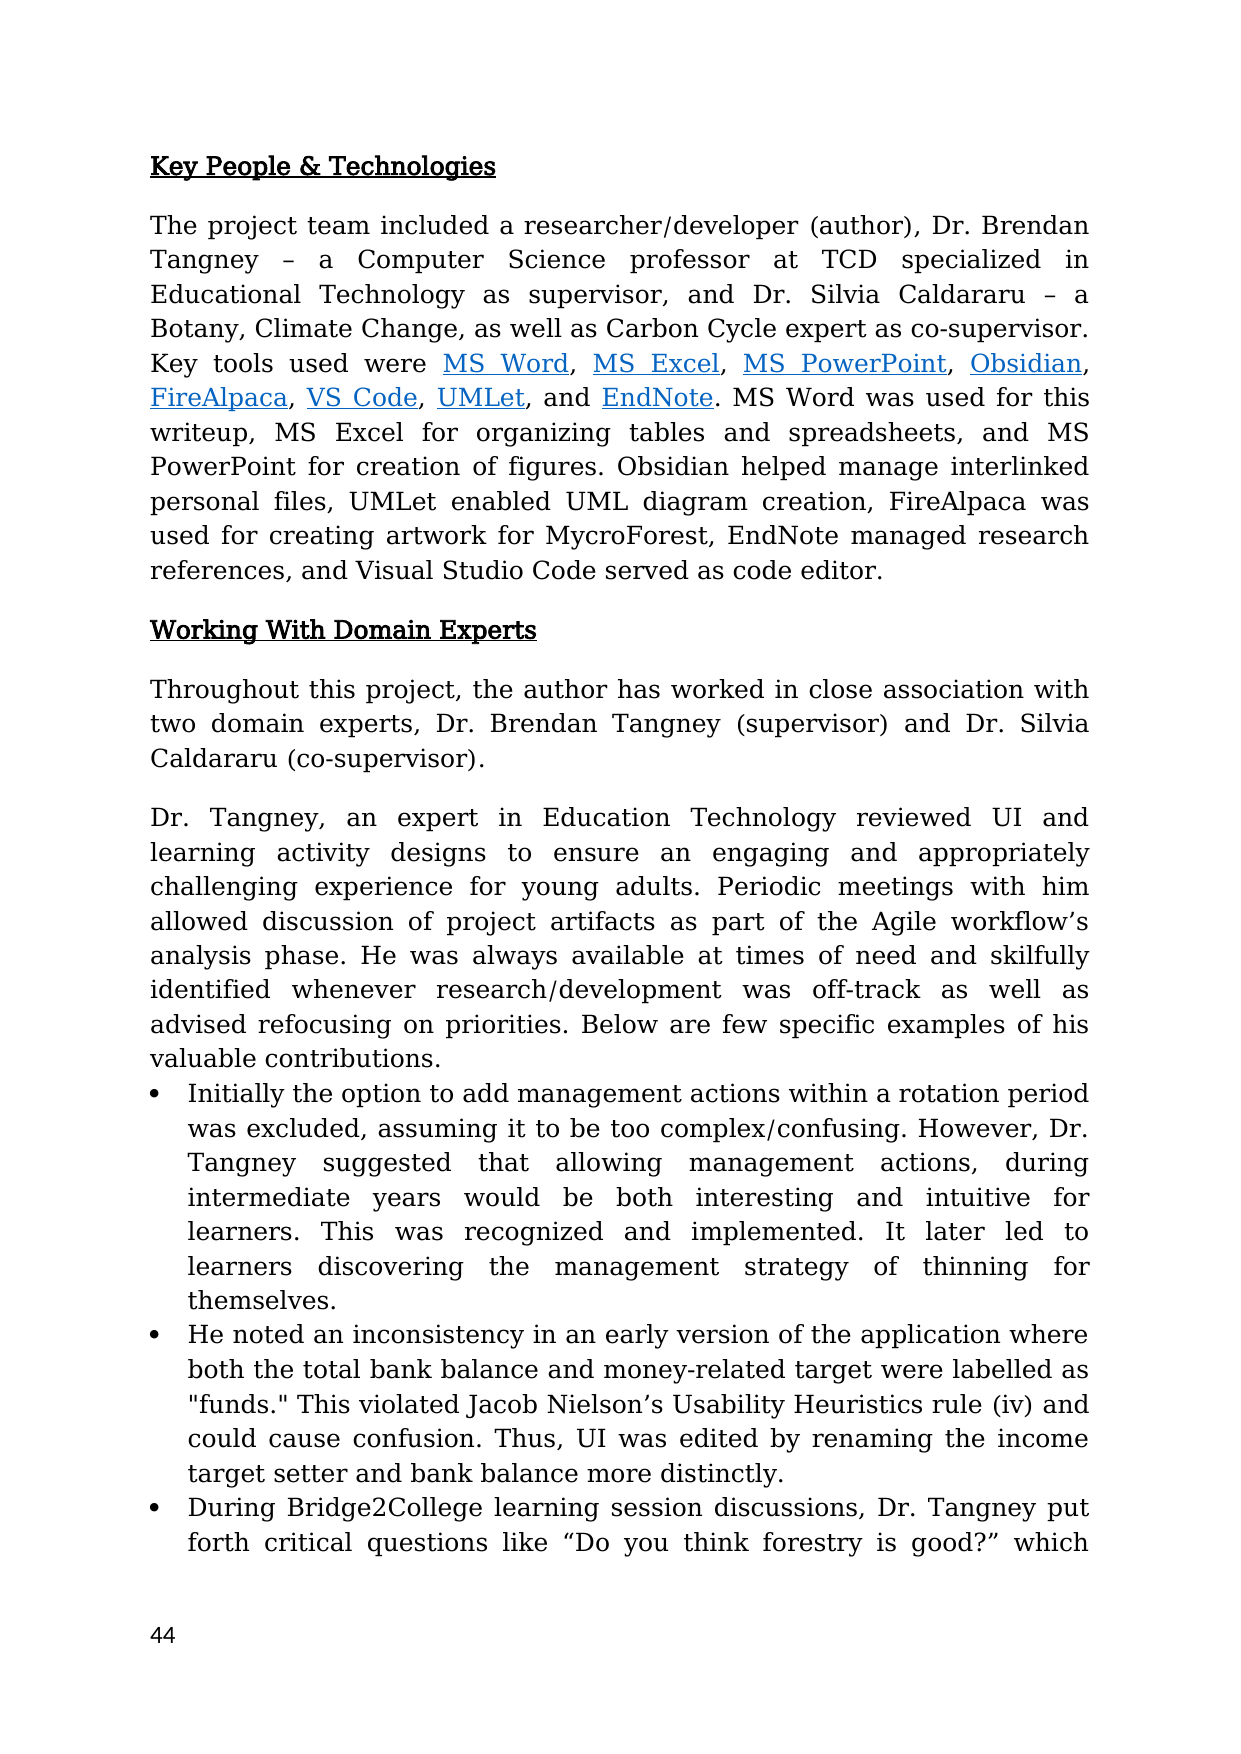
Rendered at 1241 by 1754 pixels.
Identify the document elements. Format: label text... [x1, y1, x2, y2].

list Initially the option to add management actions within a rotation period was excluded, assuming it to be too complex/confusing. However, Dr. Tangney suggested that allowing management actions, during intermediate years would be both interesting and intuitive for learners. This was recognized and implemented. It later led to learners discovering the management strategy of thinning for themselves. [150, 1077, 1090, 1314]
text Dr. Tangney, an expert in Education Technology reviewed UI and learning activity designs to ensure an engaging and appropriately challenging experience for young adults. Periodic meetings with him allowed discussion of project artifacts as part of the Agile workflow’s analysis phase. He was always available at times of need and skilfully identified whenever research/development was off-track as well as advised refocusing on priorities. Below are few specific examples of his valuable contributions. [150, 802, 1090, 1073]
text Throughout this project, the author has worked in close association with two domain experts, Dr. Brendan Tangney (supervisor) and Dr. Silvia Caldararu (co-supervisor). [150, 673, 1090, 772]
list He noted an inconsistency in an early version of the application where both the total bank balance and money-related target were labelled as "funds." This violated Jacob Nielson’s Usability Heuristics rule (iv) and could cause confusion. Thus, UI was edited by renaming the income target setter and bank balance more distinctly. [150, 1319, 1090, 1487]
subtitle Working With Domain Experts [150, 614, 1090, 644]
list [150, 1492, 1090, 1556]
text The project team included a researcher/developer (author), Dr. Brendan Tangney – a Computer Science professor at TCD specialized in Educational Technology as supervisor, and Dr. Silvia Caldararu – a Botany, Climate Change, as well as Carbon Cycle expert as co-supervisor. Key tools used were MS Word, MS Excel, MS PowerPoint, Obsidian, FireAlpaca, VS Code, UMLet, and EndNote. MS Word was used for this writeup, MS Excel for organizing tables and spreadsheets, and MS PowerPoint for creation of figures. Obsidian helped manage interlinked personal files, UMLet enabled UML diagram creation, FireAlpaca was used for creating artwork for MycroForest, EndNote managed research references, and Visual Studio Code served as code editor. [150, 209, 1090, 584]
subtitle Key People & Technologies [150, 150, 1090, 180]
